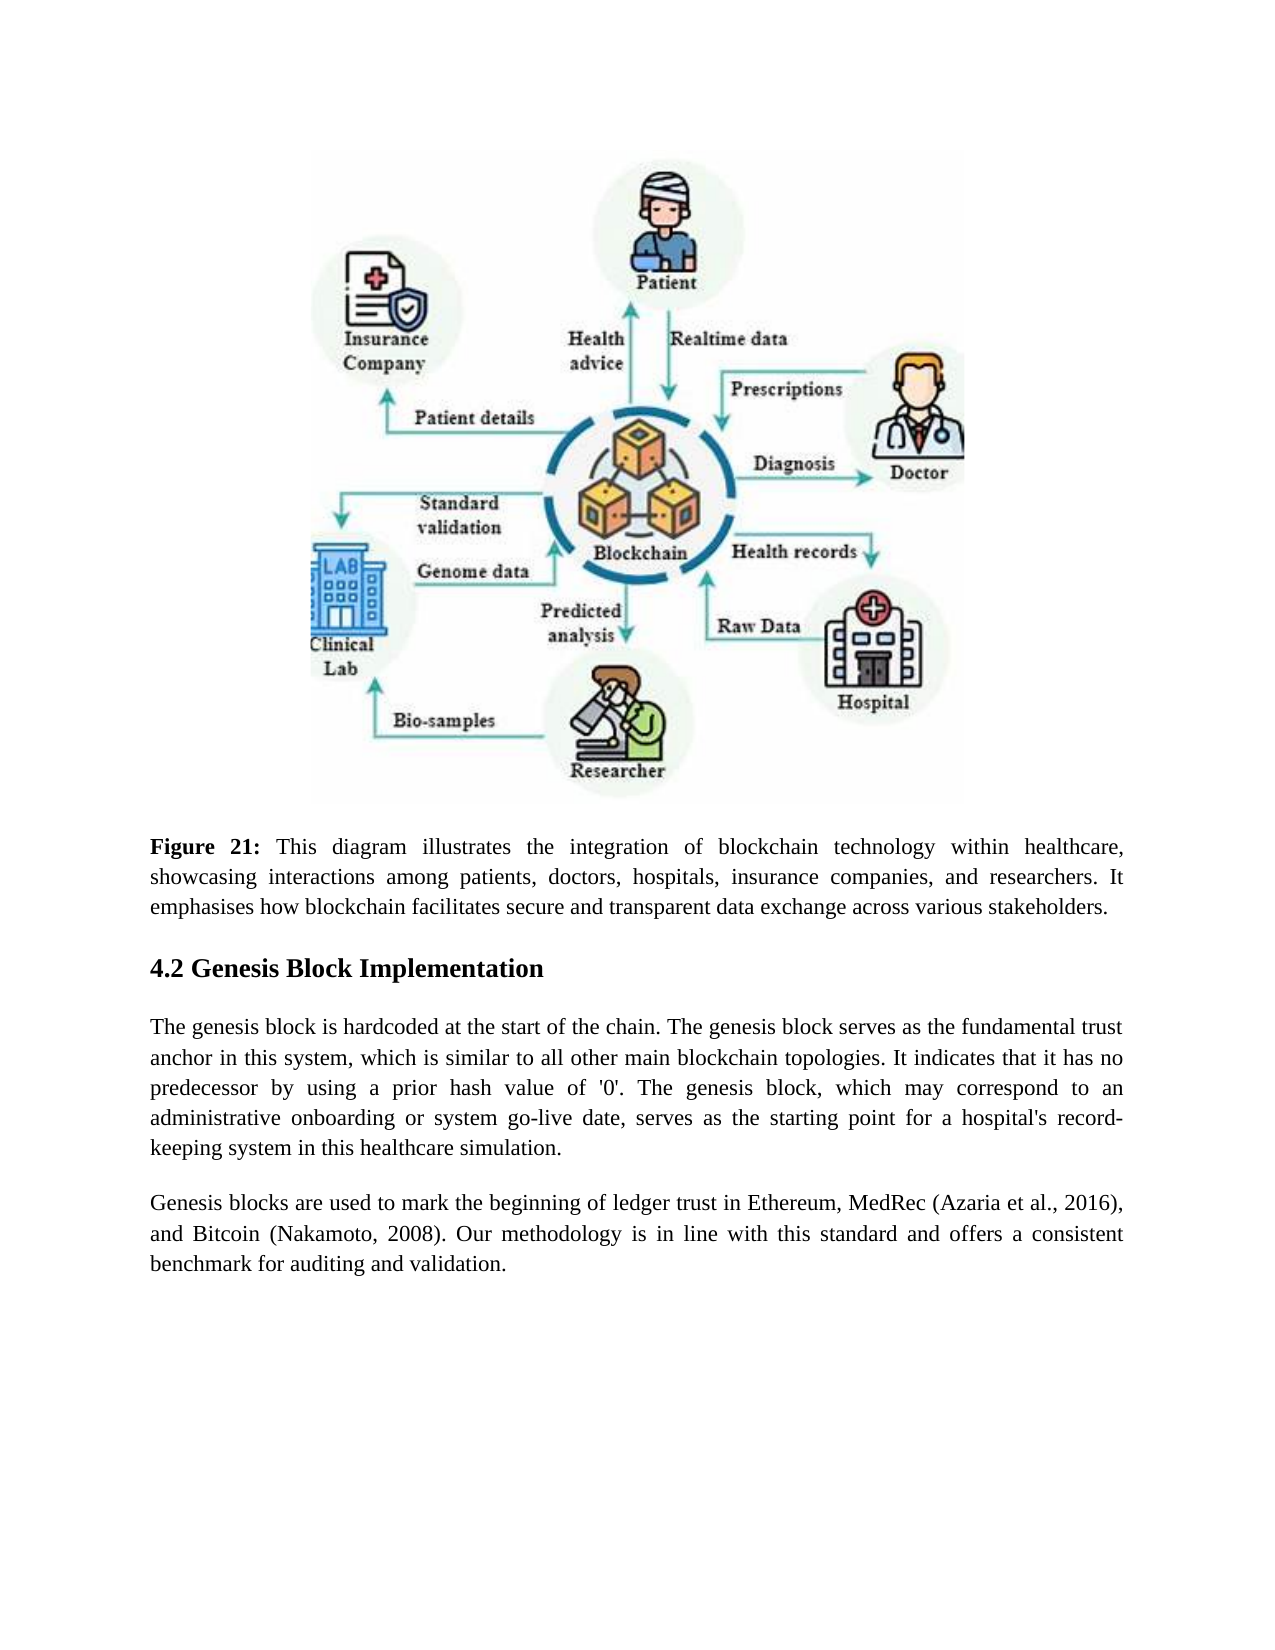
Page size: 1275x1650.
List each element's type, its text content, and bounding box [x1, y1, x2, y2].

picture [310, 150, 965, 804]
text Genesis blocks are used to mark the beginning of ledger trust in Ethereum, MedRec (Azaria et al., 2016), and Bitcoin (Nakamoto, 2008). Our methodology is in line with this standard and offers a consistent benchmark for auditing and validation. [150, 1189, 1125, 1276]
subtitle 4.2 Genesis Block Implementation [150, 953, 1125, 984]
text Figure 21: This diagram illustrates the integration of blockchain technology within healthcare, showcasing interactions among patients, doctors, hospitals, insurance companies, and researchers. It emphasises how blockchain facilitates secure and transparent data exchange across various stakeholders. [150, 833, 1125, 919]
text The genesis block is hardcoded at the start of the chain. The genesis block serves as the fundamental trust anchor in this system, which is similar to all other main blockchain topologies. It indicates that it has no predecessor by using a prior hash value of '0'. The genesis block, which may correspond to an administrative onboarding or system go-live date, serves as the starting point for a hospital's record-keeping system in this healthcare simulation. [150, 1013, 1125, 1161]
